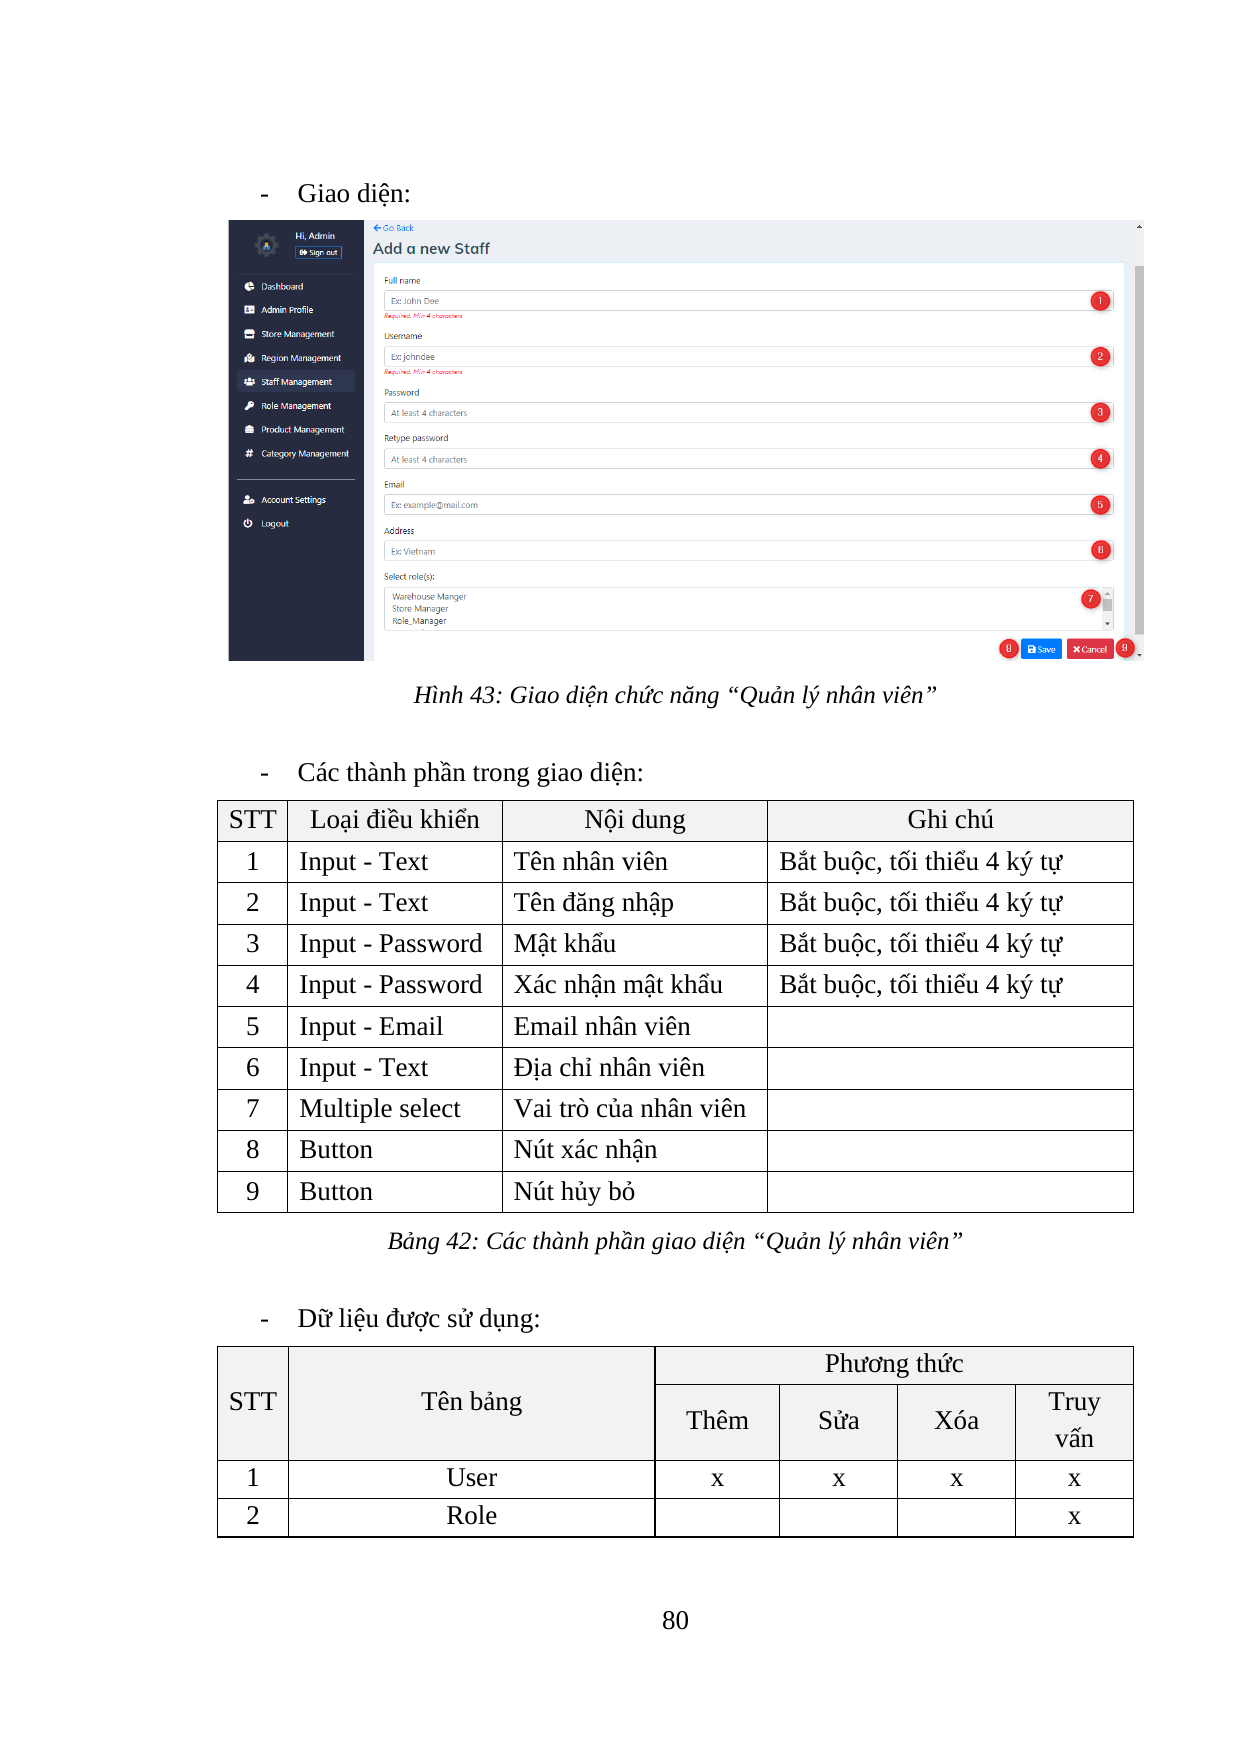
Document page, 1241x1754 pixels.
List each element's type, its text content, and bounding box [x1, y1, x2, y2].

table_header Tên bảng [289, 1347, 654, 1460]
table_header Nội dung [503, 801, 767, 841]
picture [228, 220, 1144, 661]
table_cell 3 [218, 925, 287, 965]
table_cell 1 [218, 1461, 288, 1498]
table_cell 1 [218, 842, 287, 882]
table_cell Bắt buộc, tối thiểu 4 ký tự [768, 925, 1133, 965]
table_cell Xóa [898, 1385, 1015, 1460]
table_cell 8 [218, 1131, 287, 1171]
table_cell Input - Email [288, 1007, 502, 1047]
table_header Ghi chú [768, 801, 1133, 841]
table_cell [768, 1090, 1133, 1130]
table_header Phương thức [656, 1347, 1133, 1384]
table_cell [898, 1499, 1015, 1536]
table_cell Xác nhận mật khẩu [503, 966, 767, 1006]
table_cell 4 [218, 966, 287, 1006]
table_cell x [898, 1461, 1015, 1498]
table_cell 9 [218, 1172, 287, 1212]
table_cell Input - Password [288, 925, 502, 965]
table_header STT [218, 801, 287, 841]
table_cell Input - Text [288, 1048, 502, 1088]
table_cell Nút hủy bỏ [503, 1172, 767, 1212]
table_cell [768, 1131, 1133, 1171]
table_cell 5 [218, 1007, 287, 1047]
table_cell x [656, 1461, 779, 1498]
list Giao diện: [260, 177, 1122, 208]
table_cell Vai trò của nhân viên [503, 1090, 767, 1130]
table_cell Nút xác nhận [503, 1131, 767, 1171]
table_cell User [289, 1461, 654, 1498]
table_cell x [1016, 1499, 1133, 1536]
table_cell Input - Text [288, 883, 502, 923]
list Các thành phần trong giao diện: [260, 756, 1122, 787]
table_header Loại điều khiển [288, 801, 502, 841]
list Dữ liệu được sử dụng: [260, 1302, 1122, 1333]
text Hình 43: Giao diện chức năng “Quản lý nhân viên” [229, 680, 1122, 708]
table_cell [656, 1499, 779, 1536]
table_cell x [1016, 1461, 1133, 1498]
text Bảng 42: Các thành phần giao diện “Quản lý nhân viên” [229, 1226, 1122, 1254]
table_header STT [218, 1347, 288, 1460]
table_cell Button [288, 1131, 502, 1171]
table_cell [780, 1499, 897, 1536]
table_cell x [780, 1461, 897, 1498]
table_cell 2 [218, 883, 287, 923]
table_cell 2 [218, 1499, 288, 1536]
table_cell Email nhân viên [503, 1007, 767, 1047]
table_cell [768, 1007, 1133, 1047]
table_cell Input - Password [288, 966, 502, 1006]
table_cell Bắt buộc, tối thiểu 4 ký tự [768, 883, 1133, 923]
table_cell Sửa [780, 1385, 897, 1460]
table_cell Role [289, 1499, 654, 1536]
table_cell Tên nhân viên [503, 842, 767, 882]
table_cell Tên đăng nhập [503, 883, 767, 923]
table_cell [768, 1172, 1133, 1212]
table_cell Địa chỉ nhân viên [503, 1048, 767, 1088]
table_cell Button [288, 1172, 502, 1212]
table_cell Bắt buộc, tối thiểu 4 ký tự [768, 966, 1133, 1006]
table_cell Multiple select [288, 1090, 502, 1130]
table_cell Thêm [656, 1385, 779, 1460]
table_cell 7 [218, 1090, 287, 1130]
table_cell 6 [218, 1048, 287, 1088]
table_cell Truy vấn [1016, 1385, 1133, 1460]
table_cell Mật khẩu [503, 925, 767, 965]
table_cell Bắt buộc, tối thiểu 4 ký tự [768, 842, 1133, 882]
table_cell Input - Text [288, 842, 502, 882]
table_cell [768, 1048, 1133, 1088]
